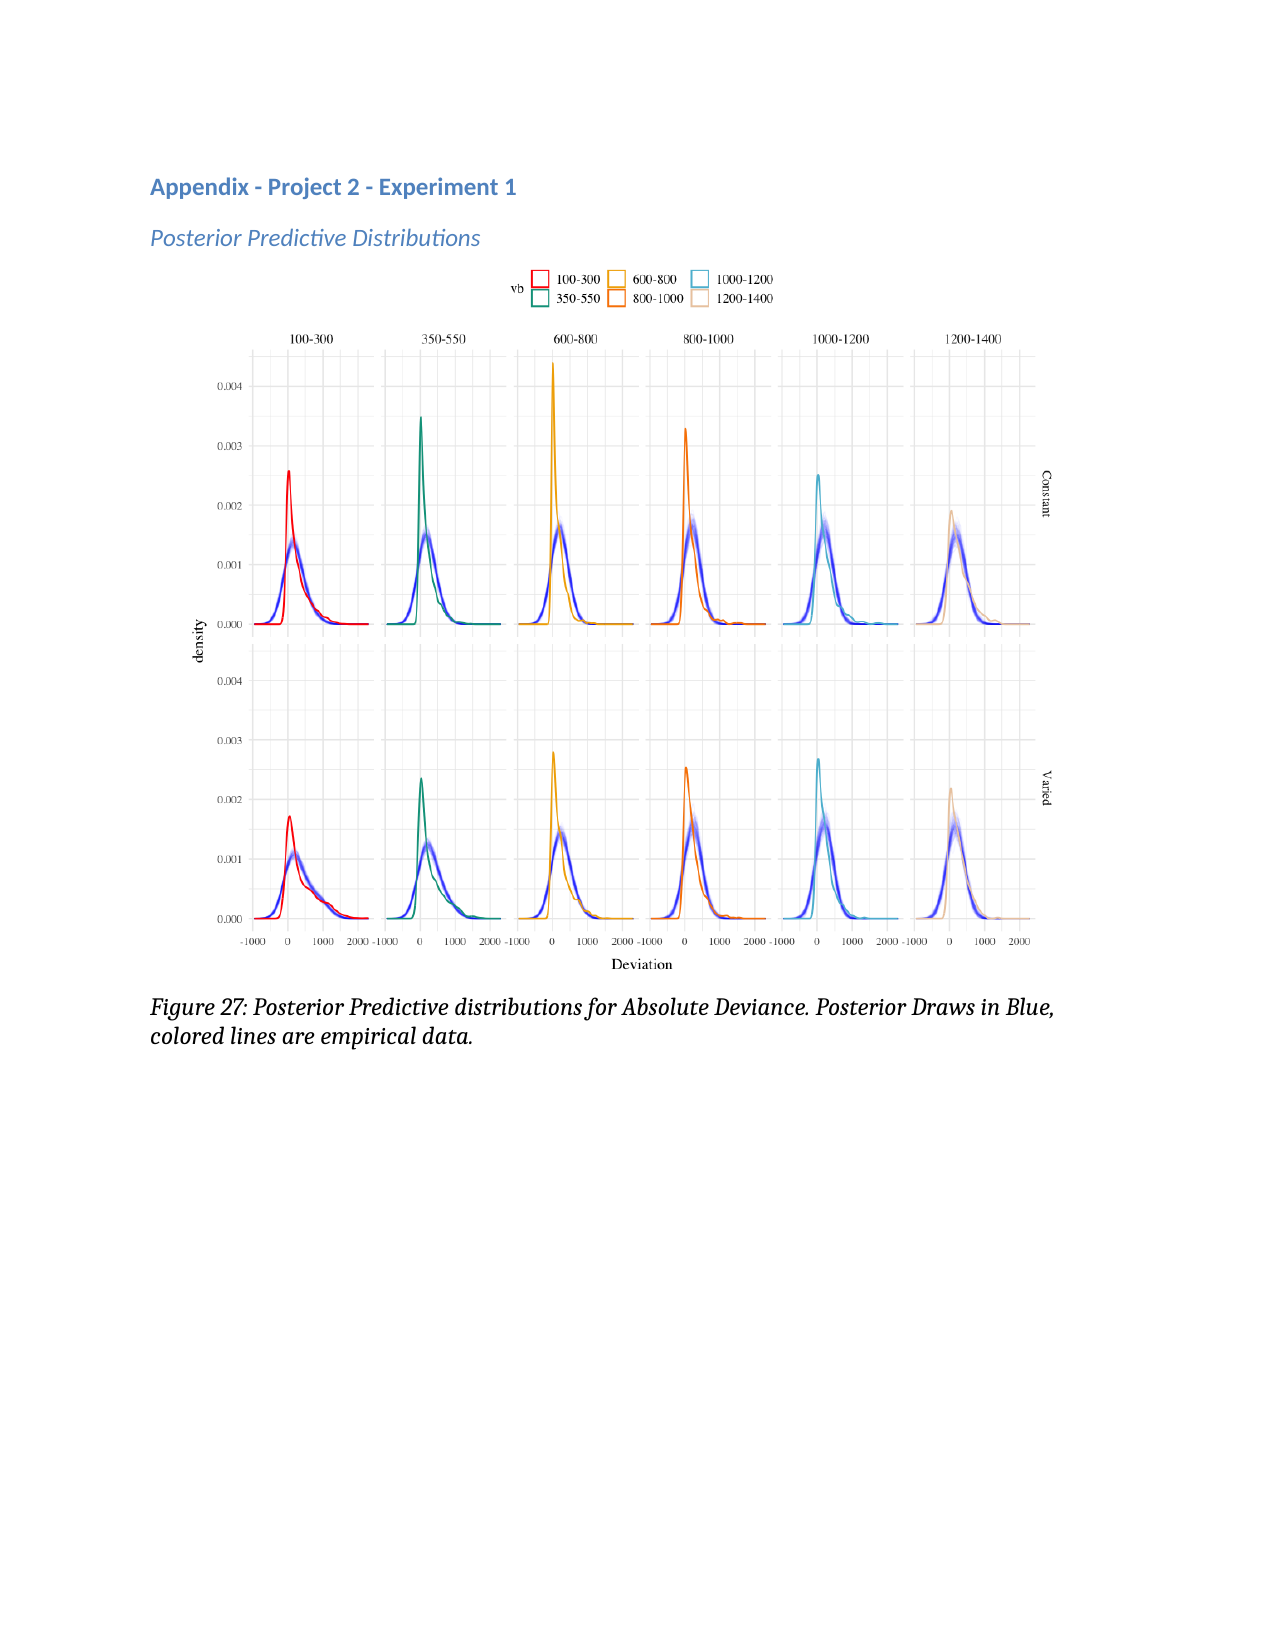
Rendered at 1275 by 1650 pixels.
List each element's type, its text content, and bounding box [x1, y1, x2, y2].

subtitle Posterior Predictive Distributions [150, 222, 1125, 253]
table_header Figure 27: Posterior Predictive distributions for Absolute Deviance. Posterior Draws in Blue, colored lines are empirical data. [139, 253, 1114, 1063]
subtitle Appendix - Project 2 - Experiment 1 [150, 171, 1125, 201]
picture [188, 256, 1064, 973]
